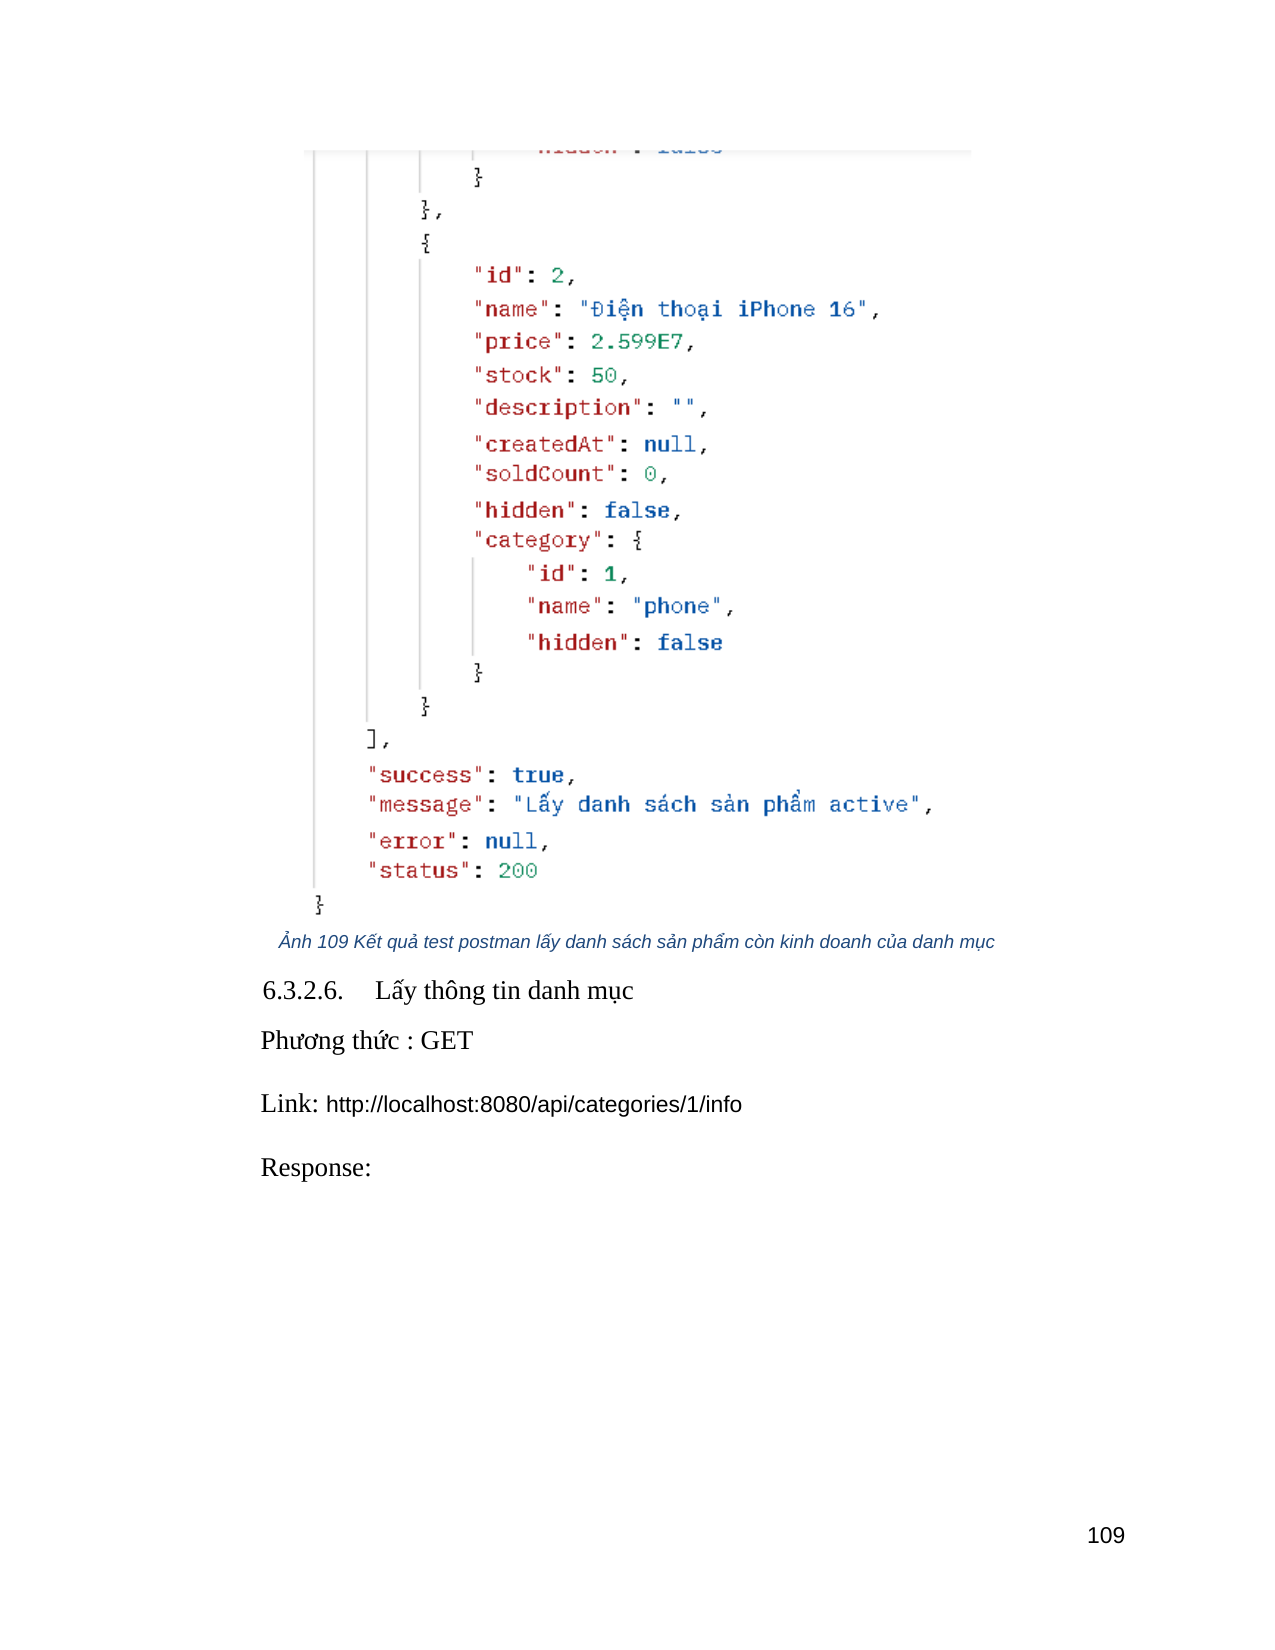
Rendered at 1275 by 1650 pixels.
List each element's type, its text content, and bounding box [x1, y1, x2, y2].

text Link: http://localhost:8080/api/categories/1/info [150, 1087, 1125, 1118]
list Lấy thông tin danh mục [262, 974, 1125, 1005]
text Response: [150, 1151, 1125, 1182]
text Phương thức : GET [150, 1024, 1125, 1055]
text Ảnh 109 Kết quả test postman lấy danh sách sản phẩm còn kinh doanh của danh mục [150, 931, 1125, 953]
picture [303, 150, 972, 928]
